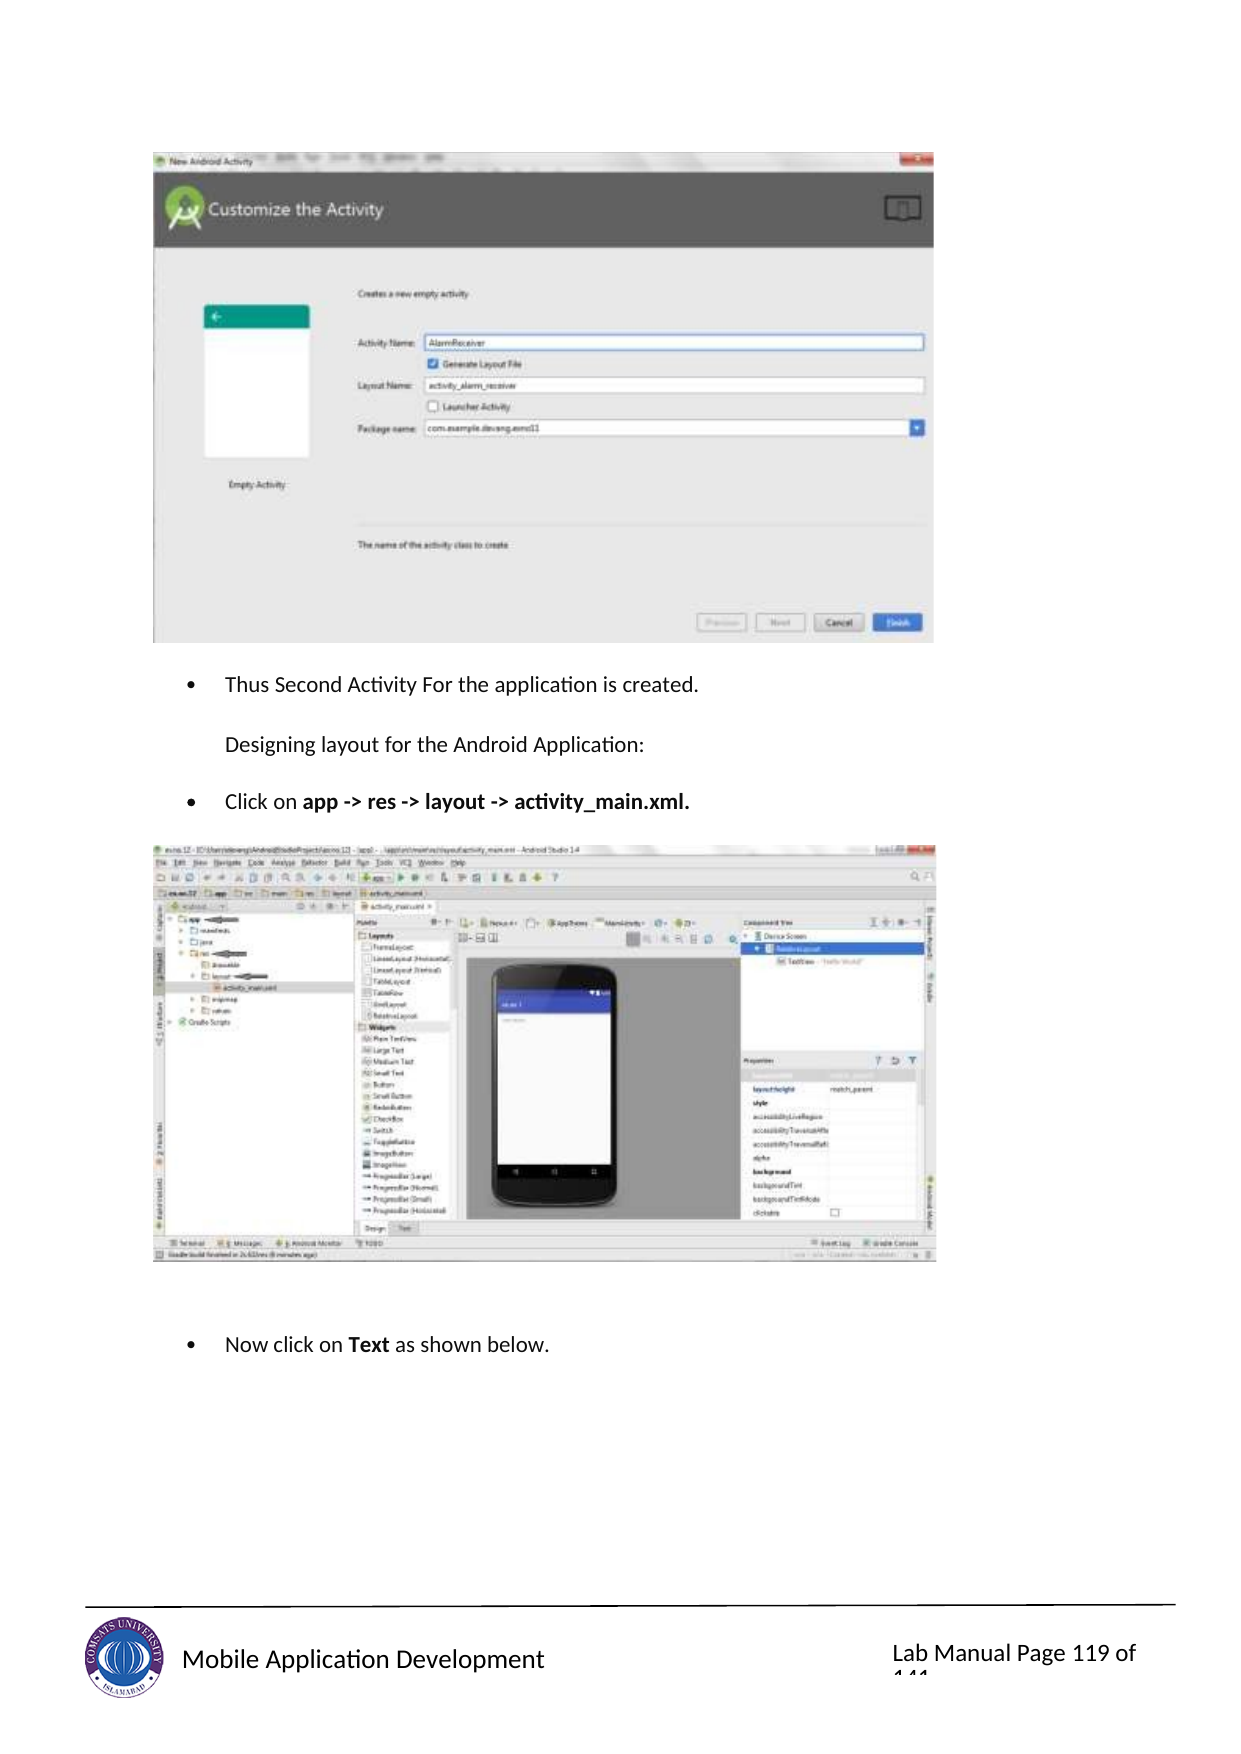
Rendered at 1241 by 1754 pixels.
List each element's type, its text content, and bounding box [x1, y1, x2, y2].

picture [153, 152, 934, 643]
list Now click on Text as shown below. [187, 1330, 1182, 1358]
list Thus Second Activity For the application is created. [187, 671, 1182, 698]
picture [153, 845, 937, 1262]
list Click on app -> res -> layout -> activity_main.xml. [187, 787, 1182, 815]
subtitle Designing layout for the Android Application: [225, 730, 1182, 758]
picture [85, 1617, 165, 1698]
